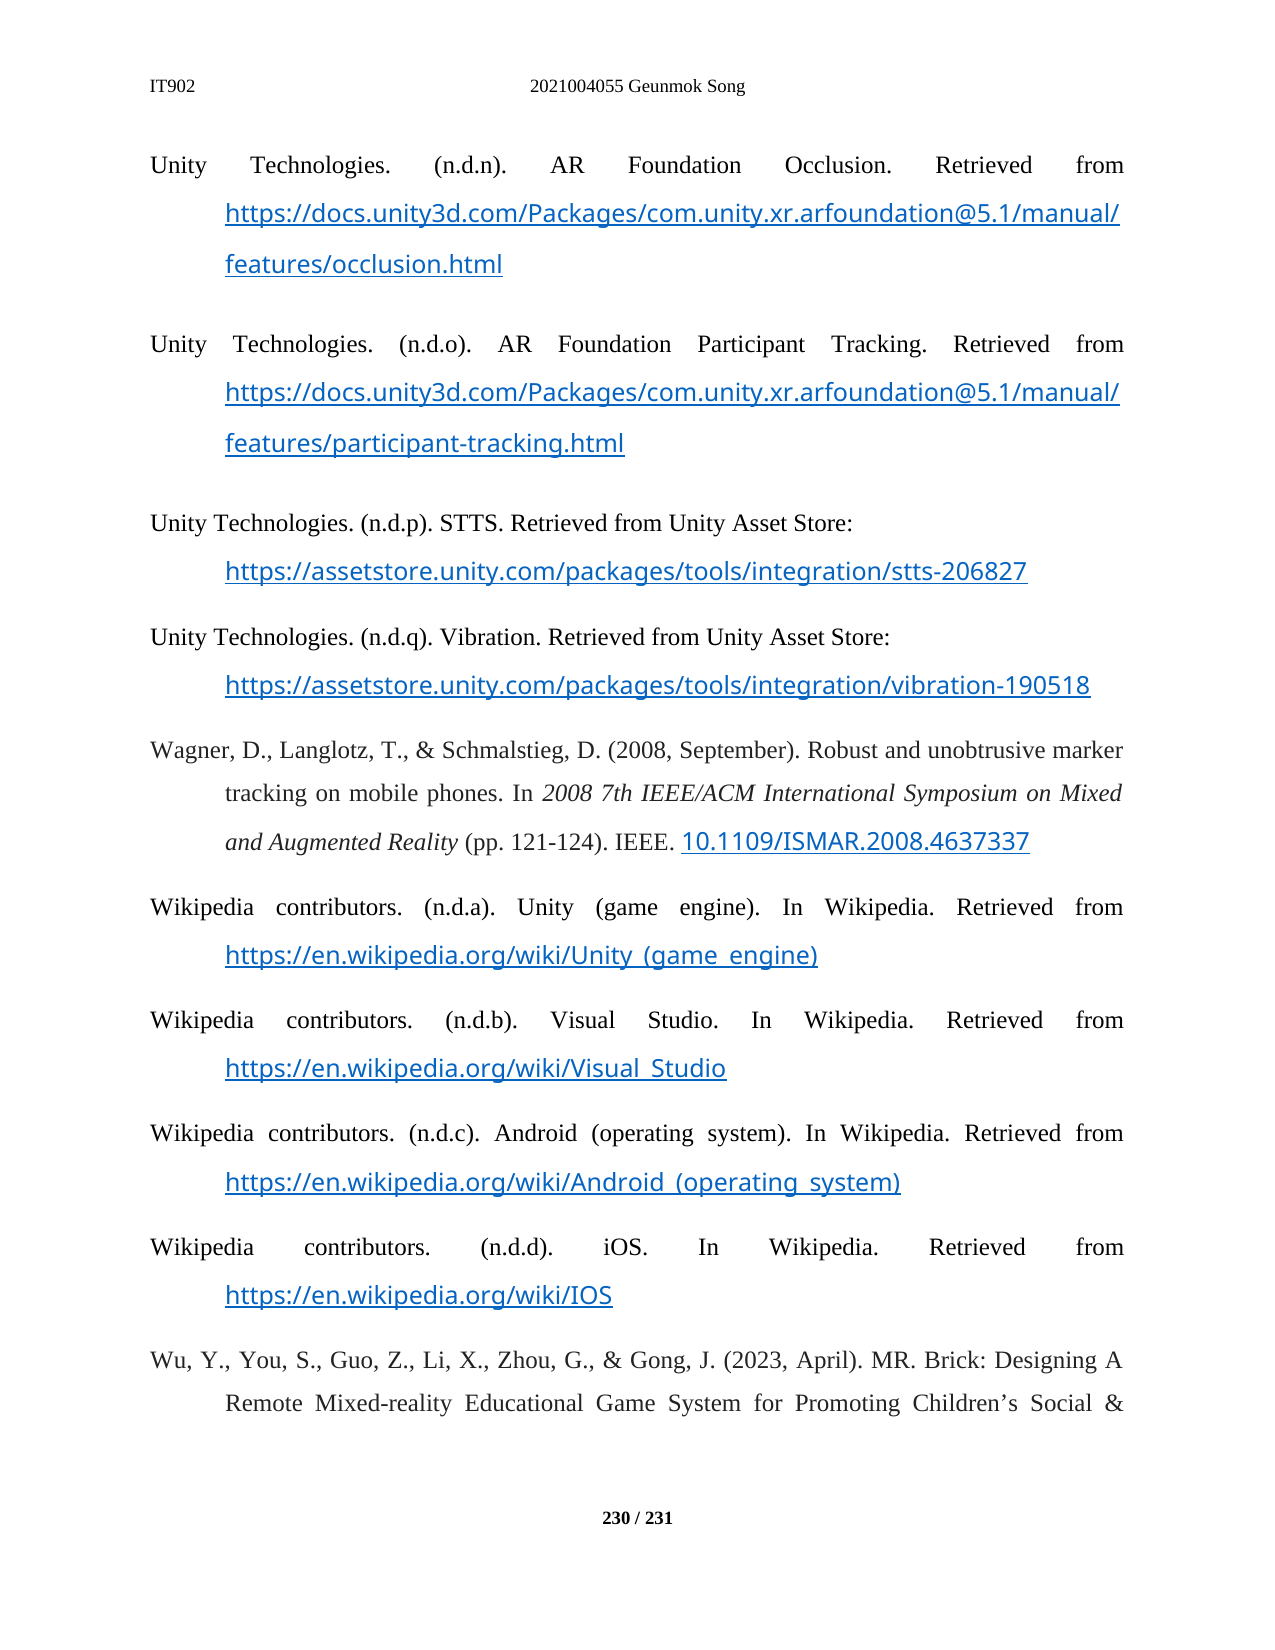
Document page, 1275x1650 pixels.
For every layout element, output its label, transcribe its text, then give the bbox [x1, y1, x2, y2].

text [150, 1345, 1125, 1417]
text Unity Technologies. (n.d.p). STTS. Retrieved from Unity Asset Store: https://assetstore.unity.com/packages/tools/integration/stts-206827 [150, 508, 1125, 588]
text Wikipedia contributors. (n.d.d). iOS. In Wikipedia. Retrieved from https://en.wikipedia.org/wiki/IOS [150, 1232, 1125, 1312]
text Wagner, D., Langlotz, T., & Schmalstieg, D. (2008, September). Robust and unobtrusive marker tracking on mobile phones. In 2008 7th IEEE/ACM International Symposium on Mixed and Augmented Reality (pp. 121-124). IEEE. 10.1109/ISMAR.2008.4637337 [150, 735, 1125, 858]
text Wikipedia contributors. (n.d.b). Visual Studio. In Wikipedia. Retrieved from https://en.wikipedia.org/wiki/Visual_Studio [150, 1005, 1125, 1085]
text Unity Technologies. (n.d.q). Vibration. Retrieved from Unity Asset Store: https://assetstore.unity.com/packages/tools/integration/vibration-190518 [150, 622, 1125, 701]
text Wikipedia contributors. (n.d.c). Android (operating system). In Wikipedia. Retrieved from https://en.wikipedia.org/wiki/Android_(operating_system) [150, 1118, 1125, 1198]
text Unity Technologies. (n.d.o). AR Foundation Participant Tracking. Retrieved from https://docs.unity3d.com/Packages/com.unity.xr.arfoundation@5.1/manual/features/participant-tracking.html [150, 329, 1125, 460]
text Unity Technologies. (n.d.n). AR Foundation Occlusion. Retrieved from https://docs.unity3d.com/Packages/com.unity.xr.arfoundation@5.1/manual/features/occlusion.html [150, 150, 1125, 281]
text Wikipedia contributors. (n.d.a). Unity (game engine). In Wikipedia. Retrieved from https://en.wikipedia.org/wiki/Unity_(game_engine) [150, 892, 1125, 971]
